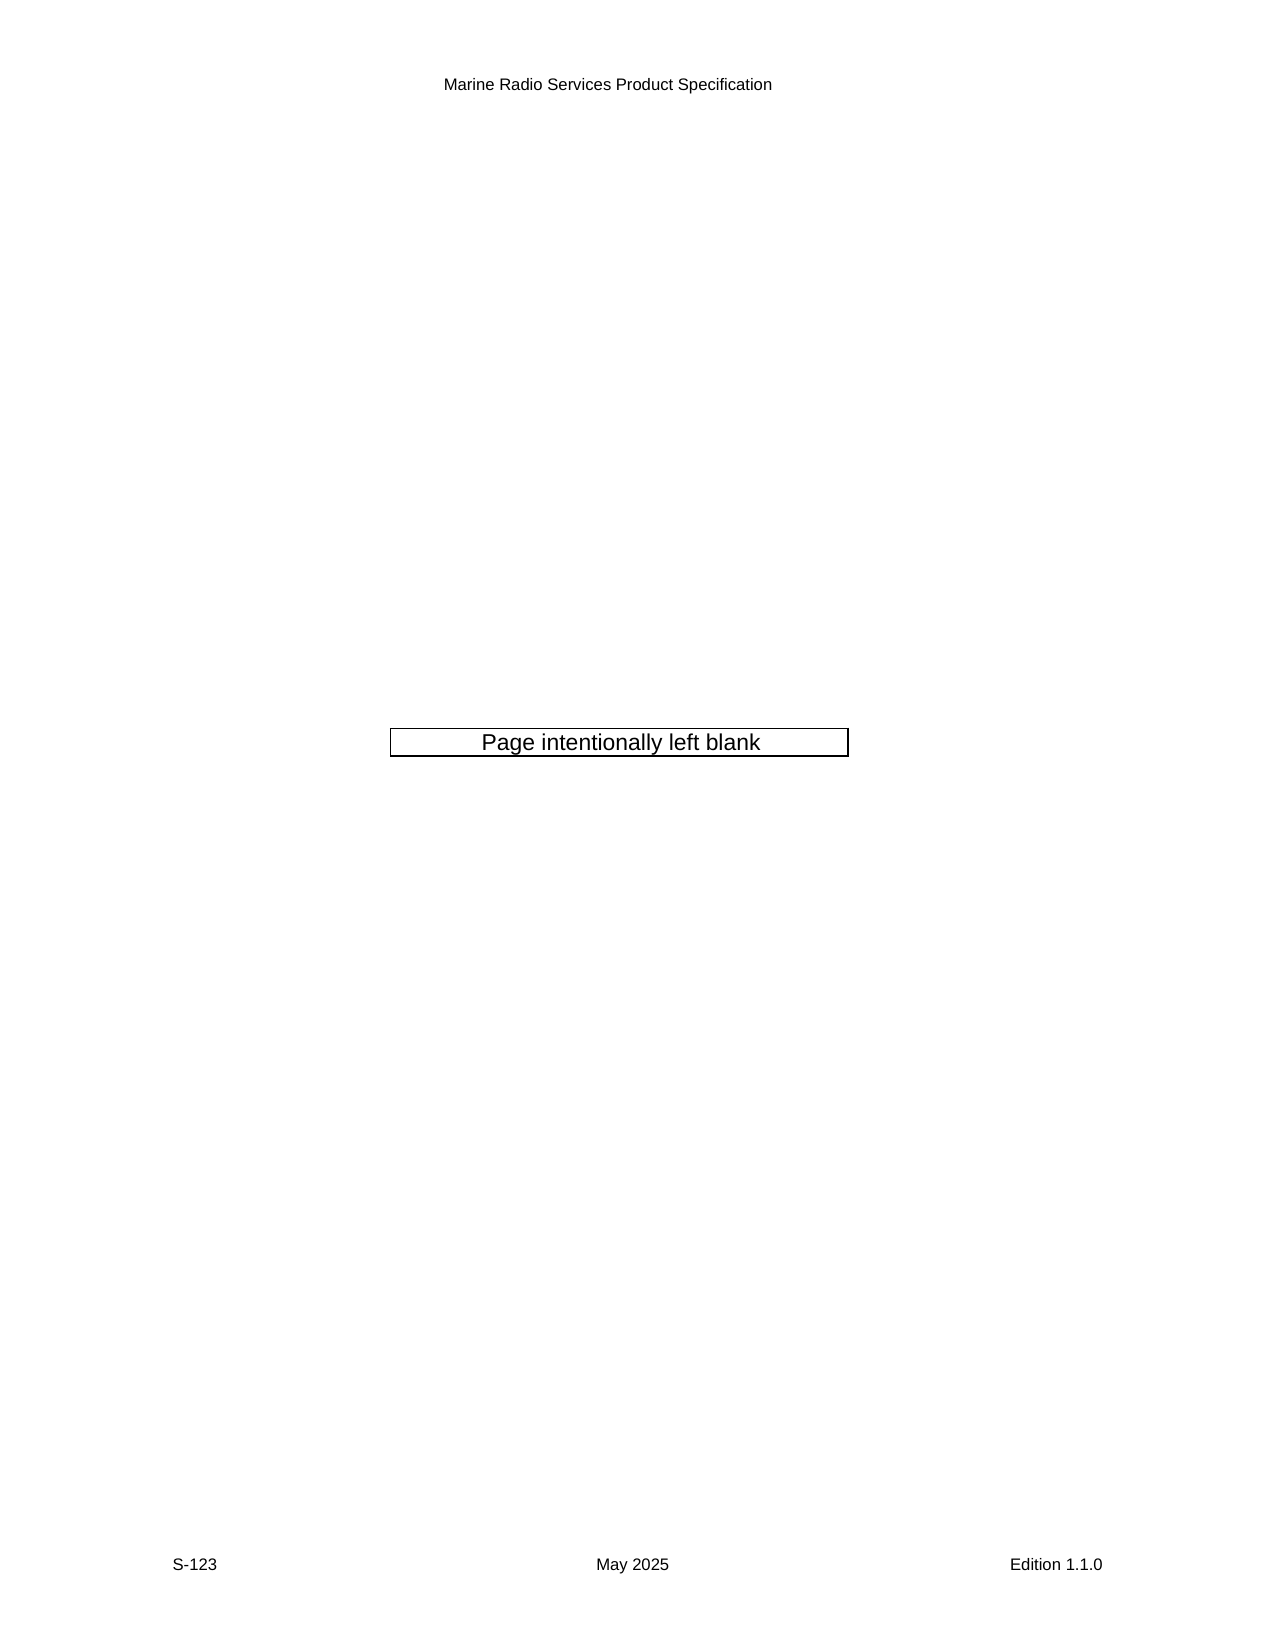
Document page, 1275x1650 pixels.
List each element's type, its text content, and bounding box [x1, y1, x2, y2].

text Page intentionally left blank [391, 729, 847, 755]
